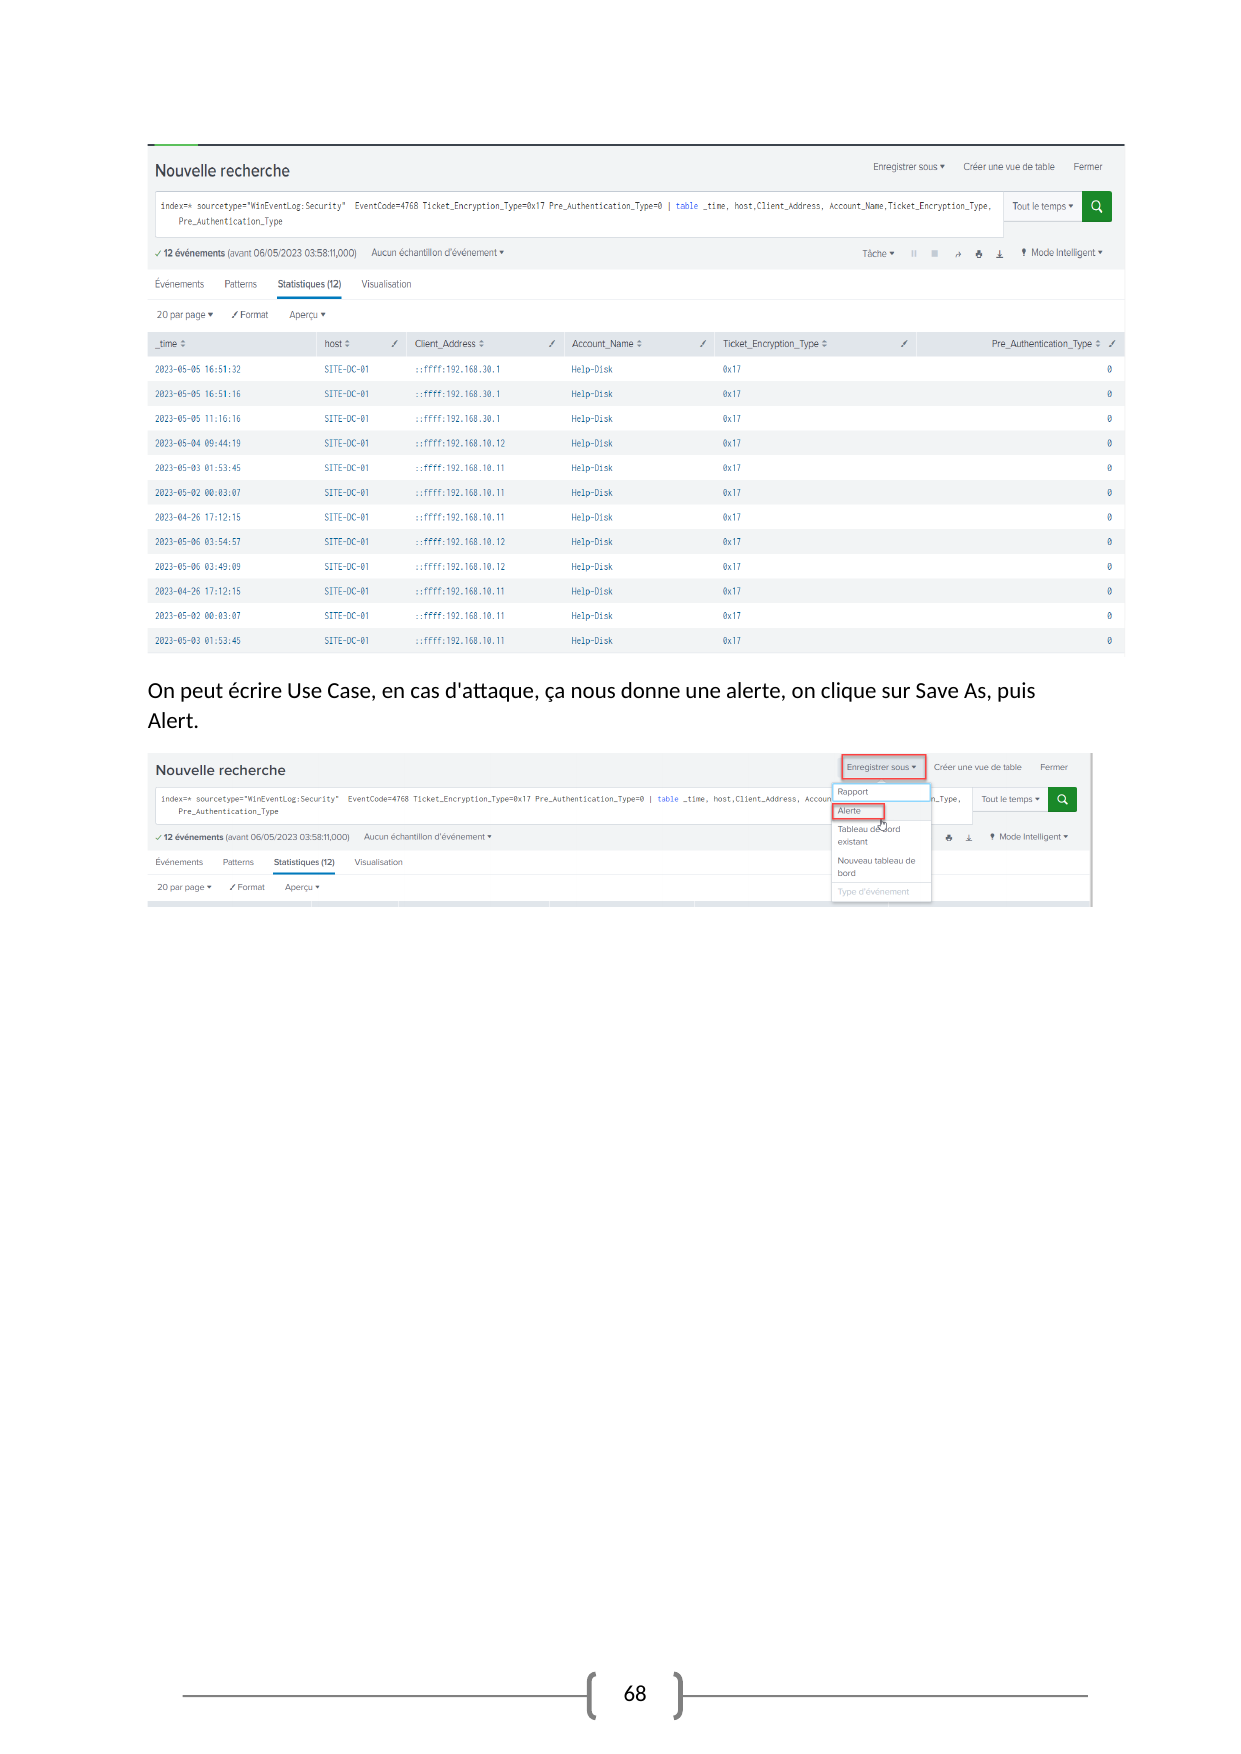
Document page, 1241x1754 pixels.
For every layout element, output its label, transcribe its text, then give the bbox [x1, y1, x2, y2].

picture [147, 144, 1126, 657]
picture [147, 753, 1093, 907]
text On peut écrire Use Case, en cas d'attaque, ça nous donne une alerte, on clique sur Save As, puis Alert. [148, 676, 1093, 734]
